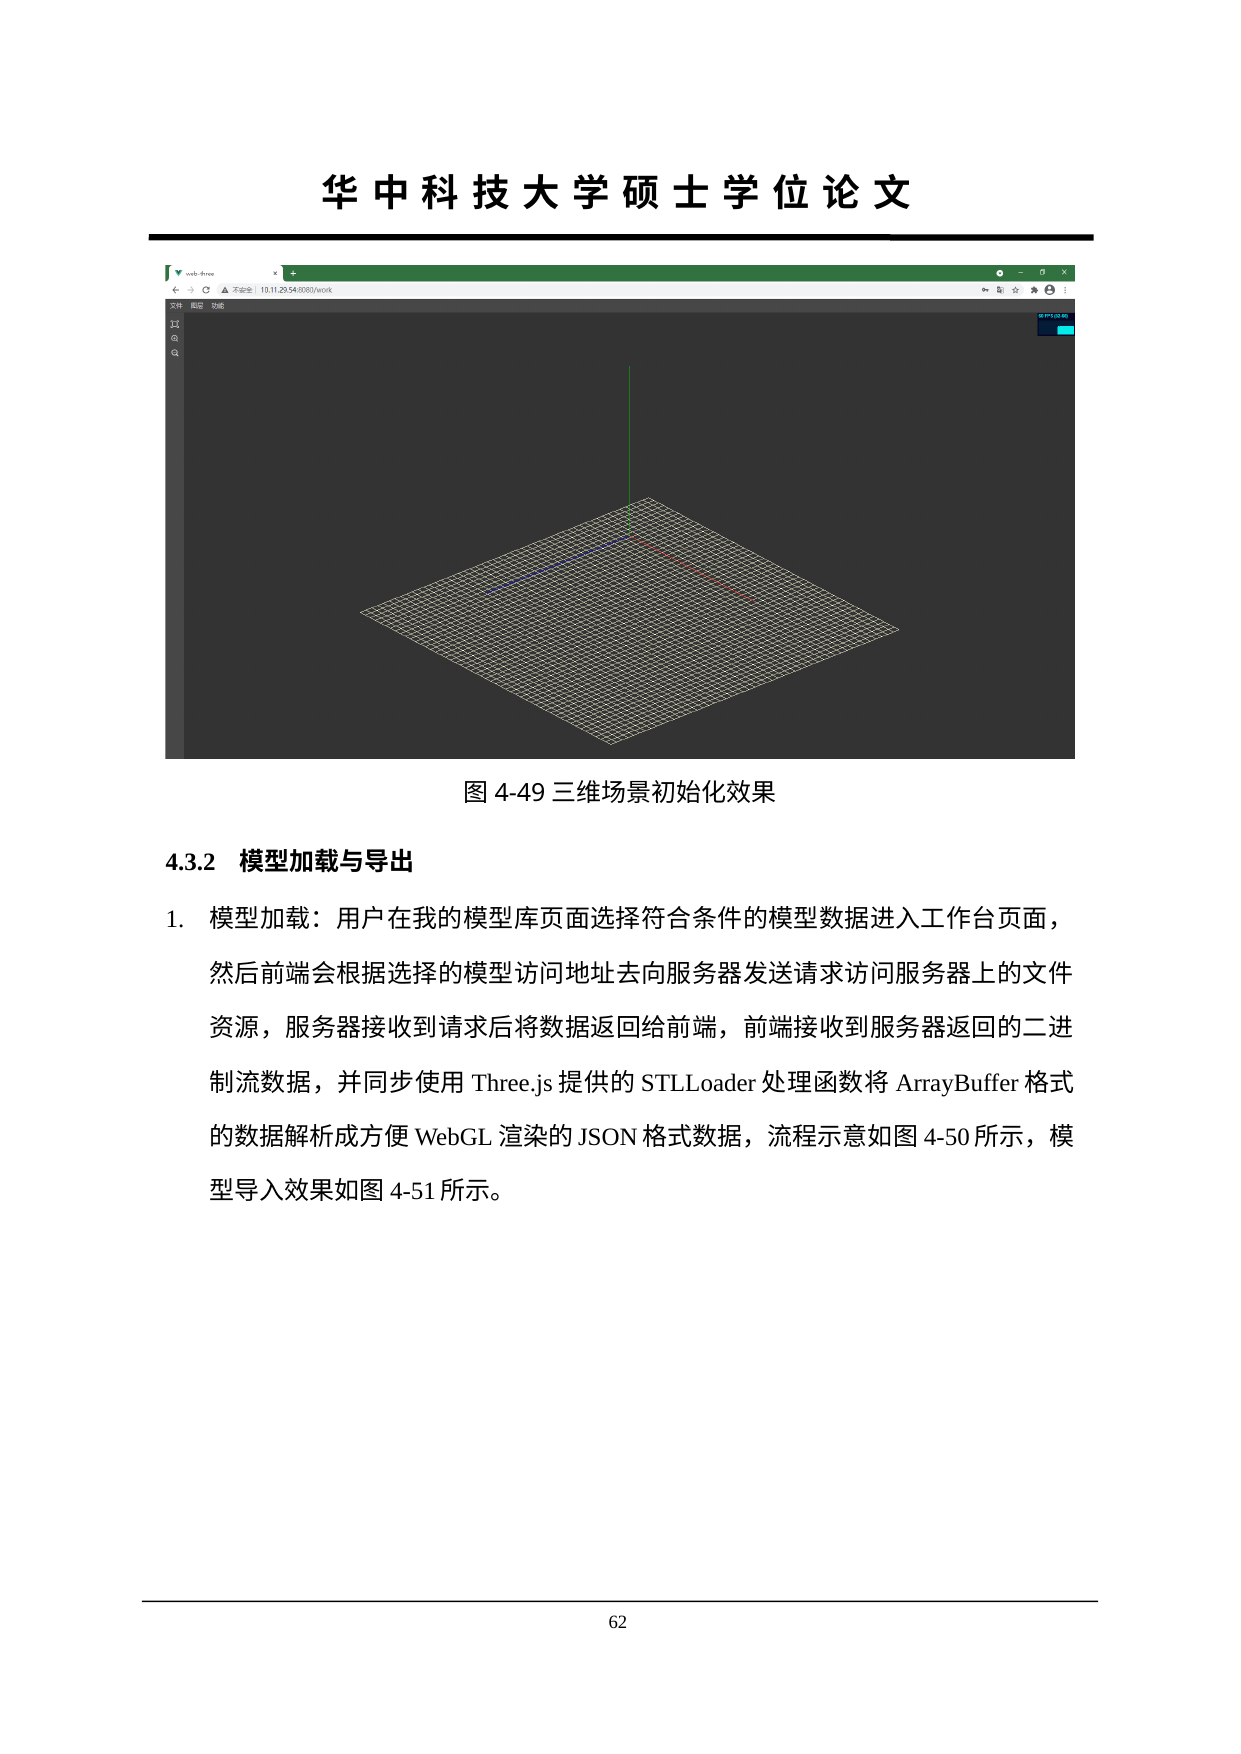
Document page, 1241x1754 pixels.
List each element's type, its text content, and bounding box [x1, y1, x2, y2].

picture [165, 265, 1075, 759]
subtitle 模型加载与导出 [165, 842, 1075, 878]
